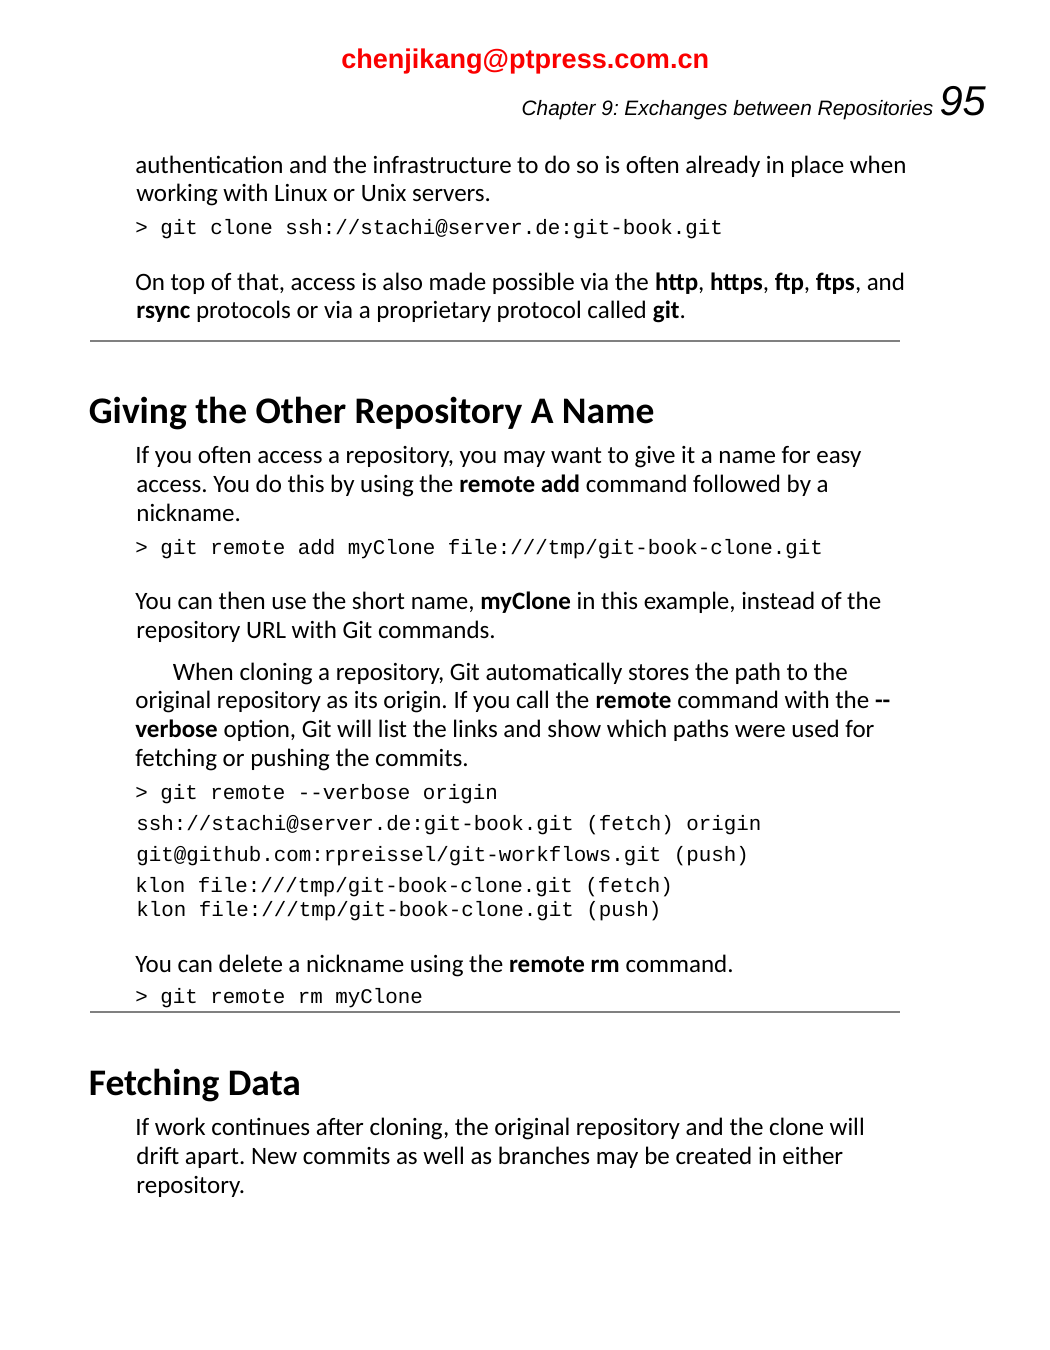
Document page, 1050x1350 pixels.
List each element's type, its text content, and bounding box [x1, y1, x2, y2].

text klon file:///tmp/git-book-clone.git (fetch) klon file:///tmp/git-book-clone.git (push) [135, 875, 692, 923]
text > git remote --verbose origin ssh://stachi@server.de:git-book.git (fetch) origin git@github.com:rpreissel/git-workflows.git (push) [135, 782, 782, 867]
text You can then use the short name, myClone in this example, instead of the repository URL with Git commands. [135, 587, 912, 645]
text When cloning a repository, Git automatically stores the path to the original repository as its origin. If you call the remote command with the --verbose option, Git will list the links and show which paths were used for fetching or pushing the commits. [135, 657, 912, 773]
text If work continues after cloning, the original repository and the clone will drift apart. New commits as well as branches may be created in either repository. [135, 1112, 912, 1199]
text > git remote rm myClone [135, 986, 904, 1010]
text On top of that, access is also made possible via the http, https, ftp, ftps, and rsync protocols or via a proprietary protocol called git. [135, 267, 912, 325]
text > git remote add myClone file:///tmp/git-book-clone.git [135, 537, 904, 561]
text > git clone ssh://stachi@server.de:git-book.git [135, 217, 904, 241]
text authentication and the infrastructure to do so is often already in place when working with Linux or Unix servers. [135, 150, 912, 208]
subtitle Giving the Other Repository A Name [89, 387, 871, 433]
subtitle Fetching Data [89, 1059, 871, 1105]
text You can delete a nickname using the remote rm command. [135, 949, 912, 978]
text If you often access a repository, you may want to give it a name for easy access. You do this by using the remote add command followed by a nickname. [135, 441, 912, 528]
